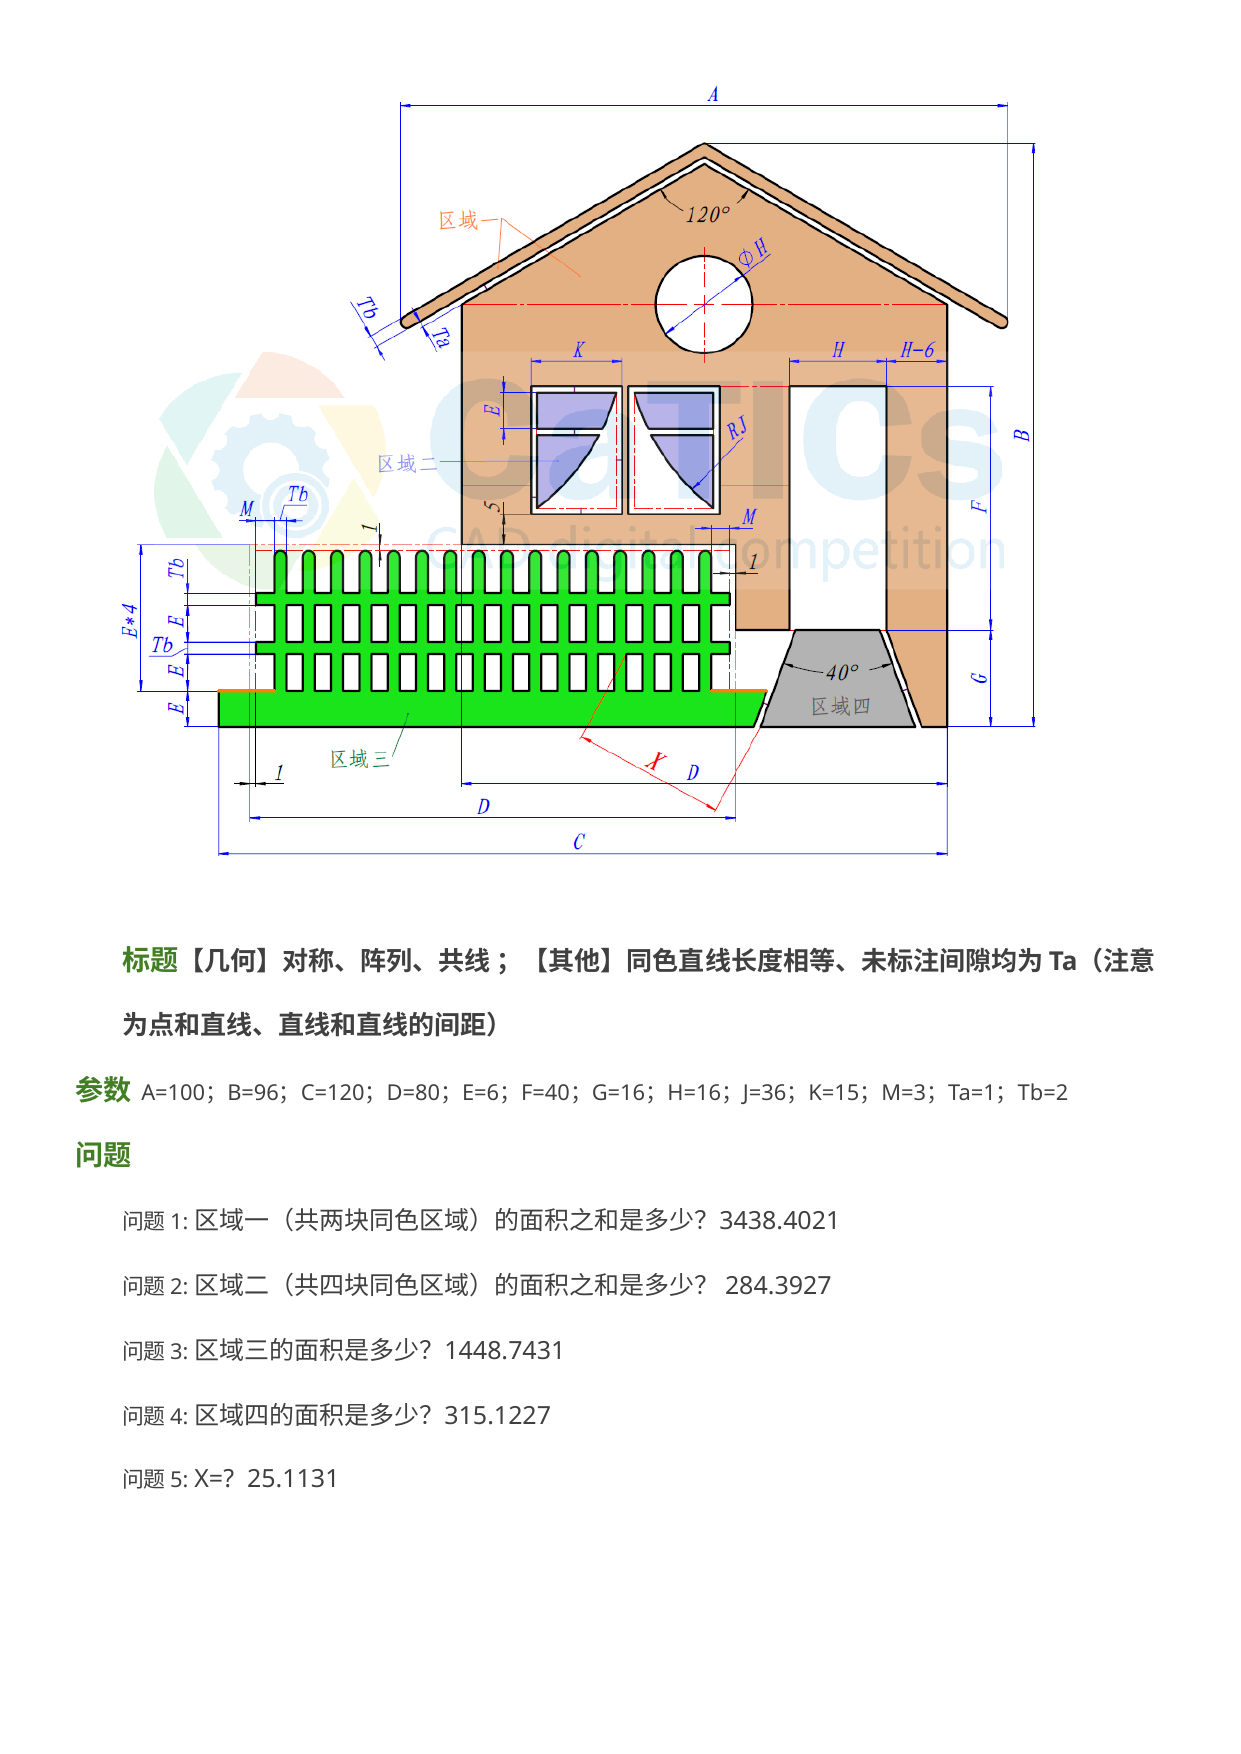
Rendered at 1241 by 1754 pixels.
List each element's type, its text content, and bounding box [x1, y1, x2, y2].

text 标题【几何】对称、阵列、共线 ；【其他】同色直线长度相等、未标注间隙均为Ta（注意为点和直线、直线和直线的间距） [122, 926, 1165, 1056]
text 问题2: 区域二（共四块同色区域）的面积之和是多少？ 284.3927 [122, 1251, 1165, 1316]
picture [121, 86, 1036, 856]
text 参数 A=100；B=96；C=120；D=80；E=6；F=40；G=16；H=16；J=36；K=15；M=3；Ta=1；Tb=2 [75, 1056, 1165, 1121]
text 问题5: X=? 25.1131 [122, 1446, 1165, 1511]
text 问题1: 区域一（共两块同色区域）的面积之和是多少？3438.4021 [122, 1186, 1165, 1251]
text 问题4: 区域四的面积是多少？315.1227 [122, 1381, 1165, 1446]
text 问题3: 区域三的面积是多少？1448.7431 [122, 1316, 1165, 1381]
text 问题 [75, 1121, 1165, 1186]
